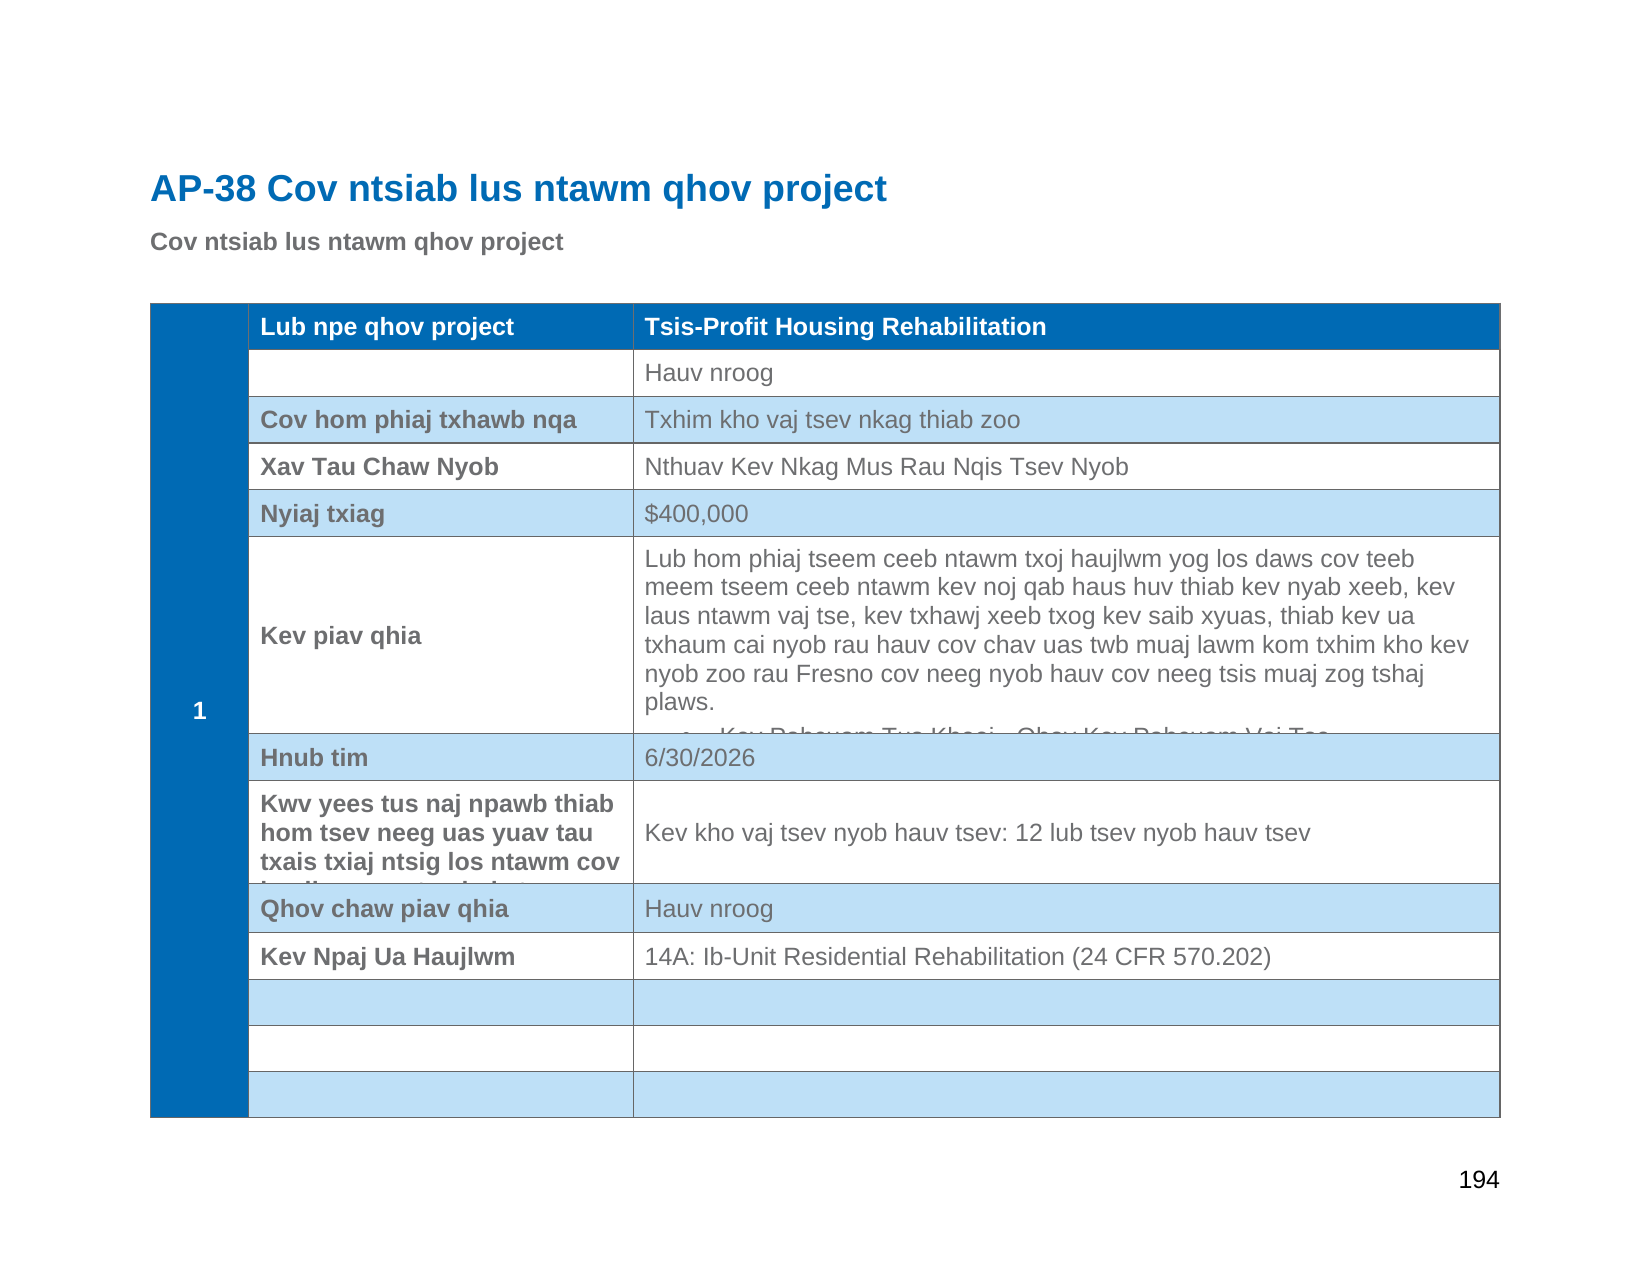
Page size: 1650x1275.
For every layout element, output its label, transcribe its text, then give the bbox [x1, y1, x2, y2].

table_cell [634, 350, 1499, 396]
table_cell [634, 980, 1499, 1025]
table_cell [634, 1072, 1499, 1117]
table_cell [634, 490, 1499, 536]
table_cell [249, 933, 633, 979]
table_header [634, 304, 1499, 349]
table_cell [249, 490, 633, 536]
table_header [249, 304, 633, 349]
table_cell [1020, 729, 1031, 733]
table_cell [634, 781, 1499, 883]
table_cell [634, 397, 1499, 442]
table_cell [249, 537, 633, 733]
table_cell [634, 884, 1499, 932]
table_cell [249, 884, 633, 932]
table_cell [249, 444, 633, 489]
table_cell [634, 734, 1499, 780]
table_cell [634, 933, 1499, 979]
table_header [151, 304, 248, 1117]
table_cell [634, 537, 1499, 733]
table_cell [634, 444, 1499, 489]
text Cov ntsiab lus ntawm qhov project [150, 226, 1500, 255]
subtitle AP-38 Cov ntsiab lus ntawm qhov project [150, 167, 1500, 210]
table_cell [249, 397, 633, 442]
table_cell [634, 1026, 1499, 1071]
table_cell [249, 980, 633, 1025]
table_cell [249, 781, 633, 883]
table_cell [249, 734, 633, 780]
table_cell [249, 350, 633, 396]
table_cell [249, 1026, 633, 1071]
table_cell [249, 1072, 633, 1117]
